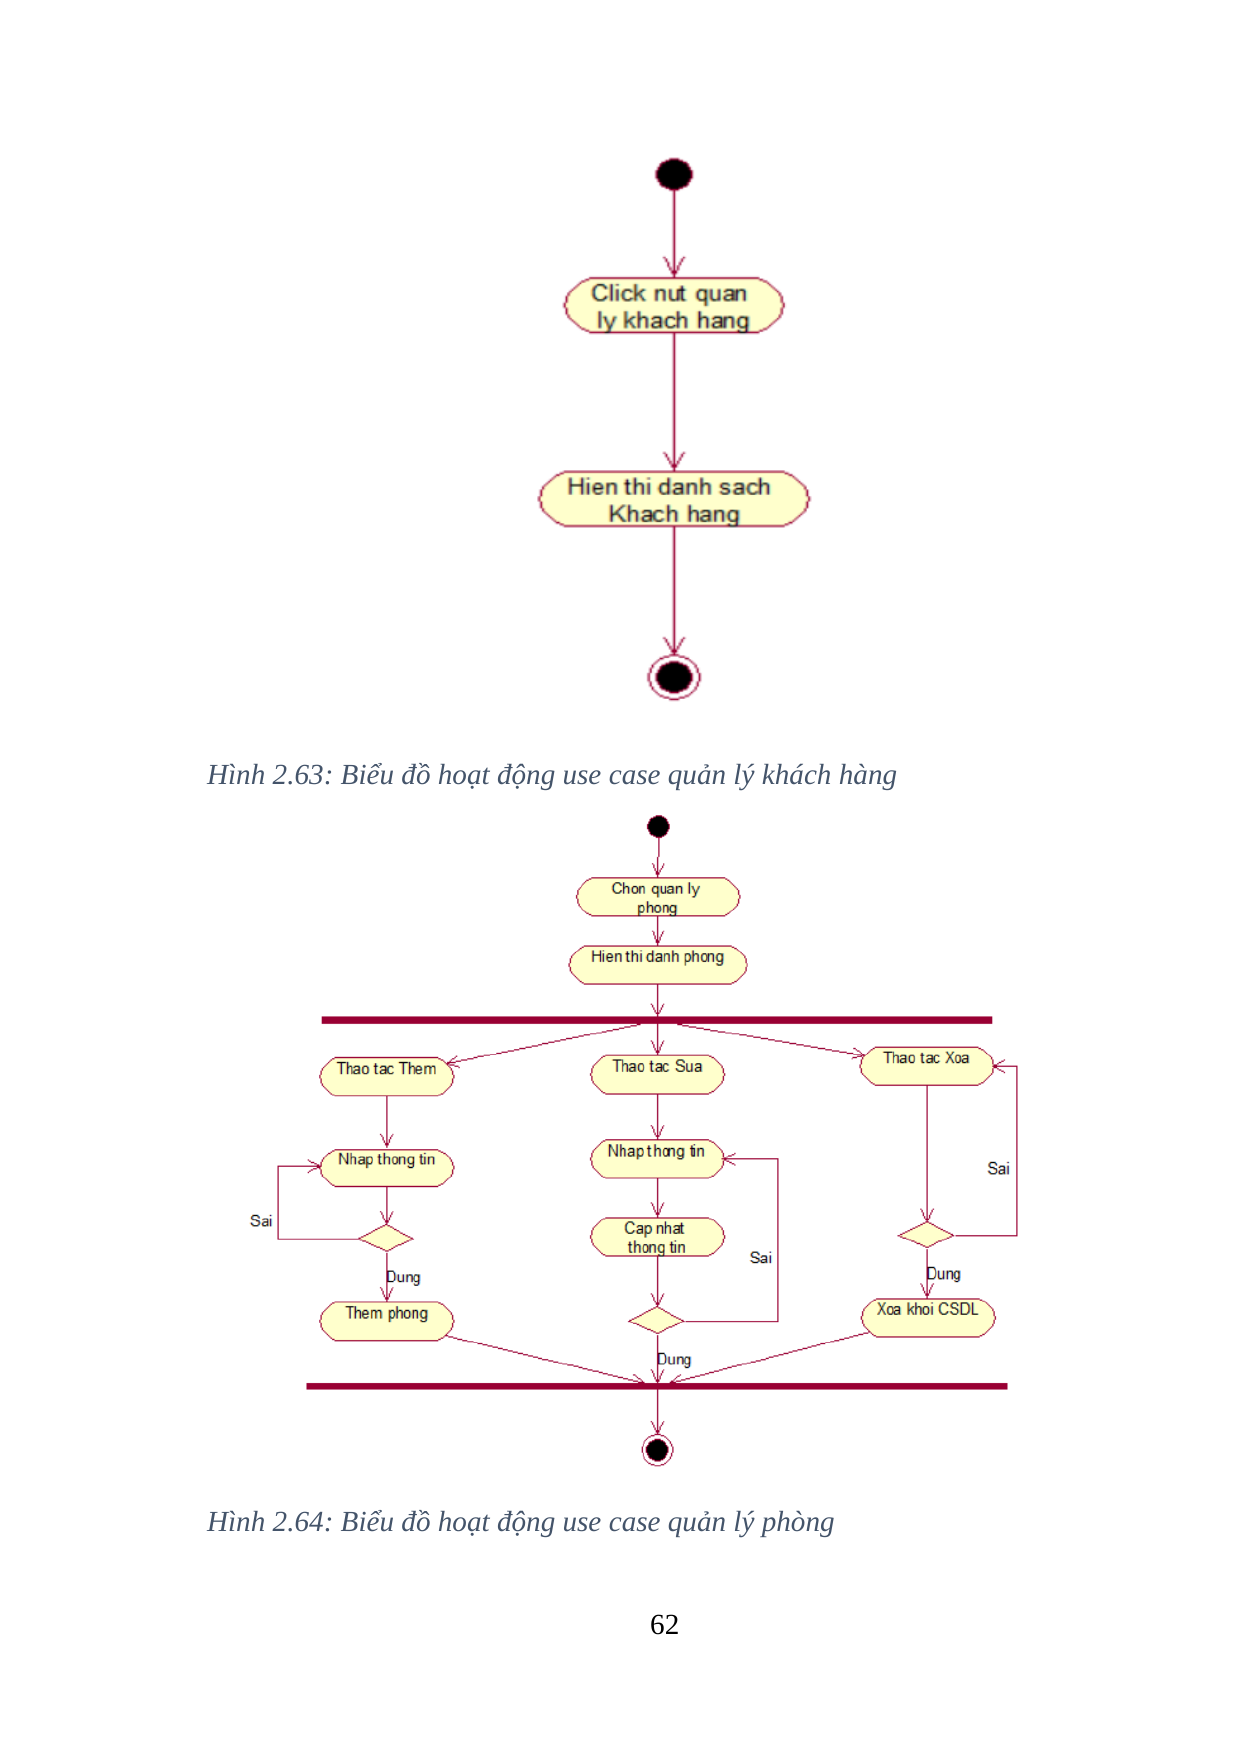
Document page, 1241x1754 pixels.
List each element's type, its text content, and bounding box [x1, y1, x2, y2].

picture [206, 807, 1123, 1487]
picture [436, 147, 893, 741]
